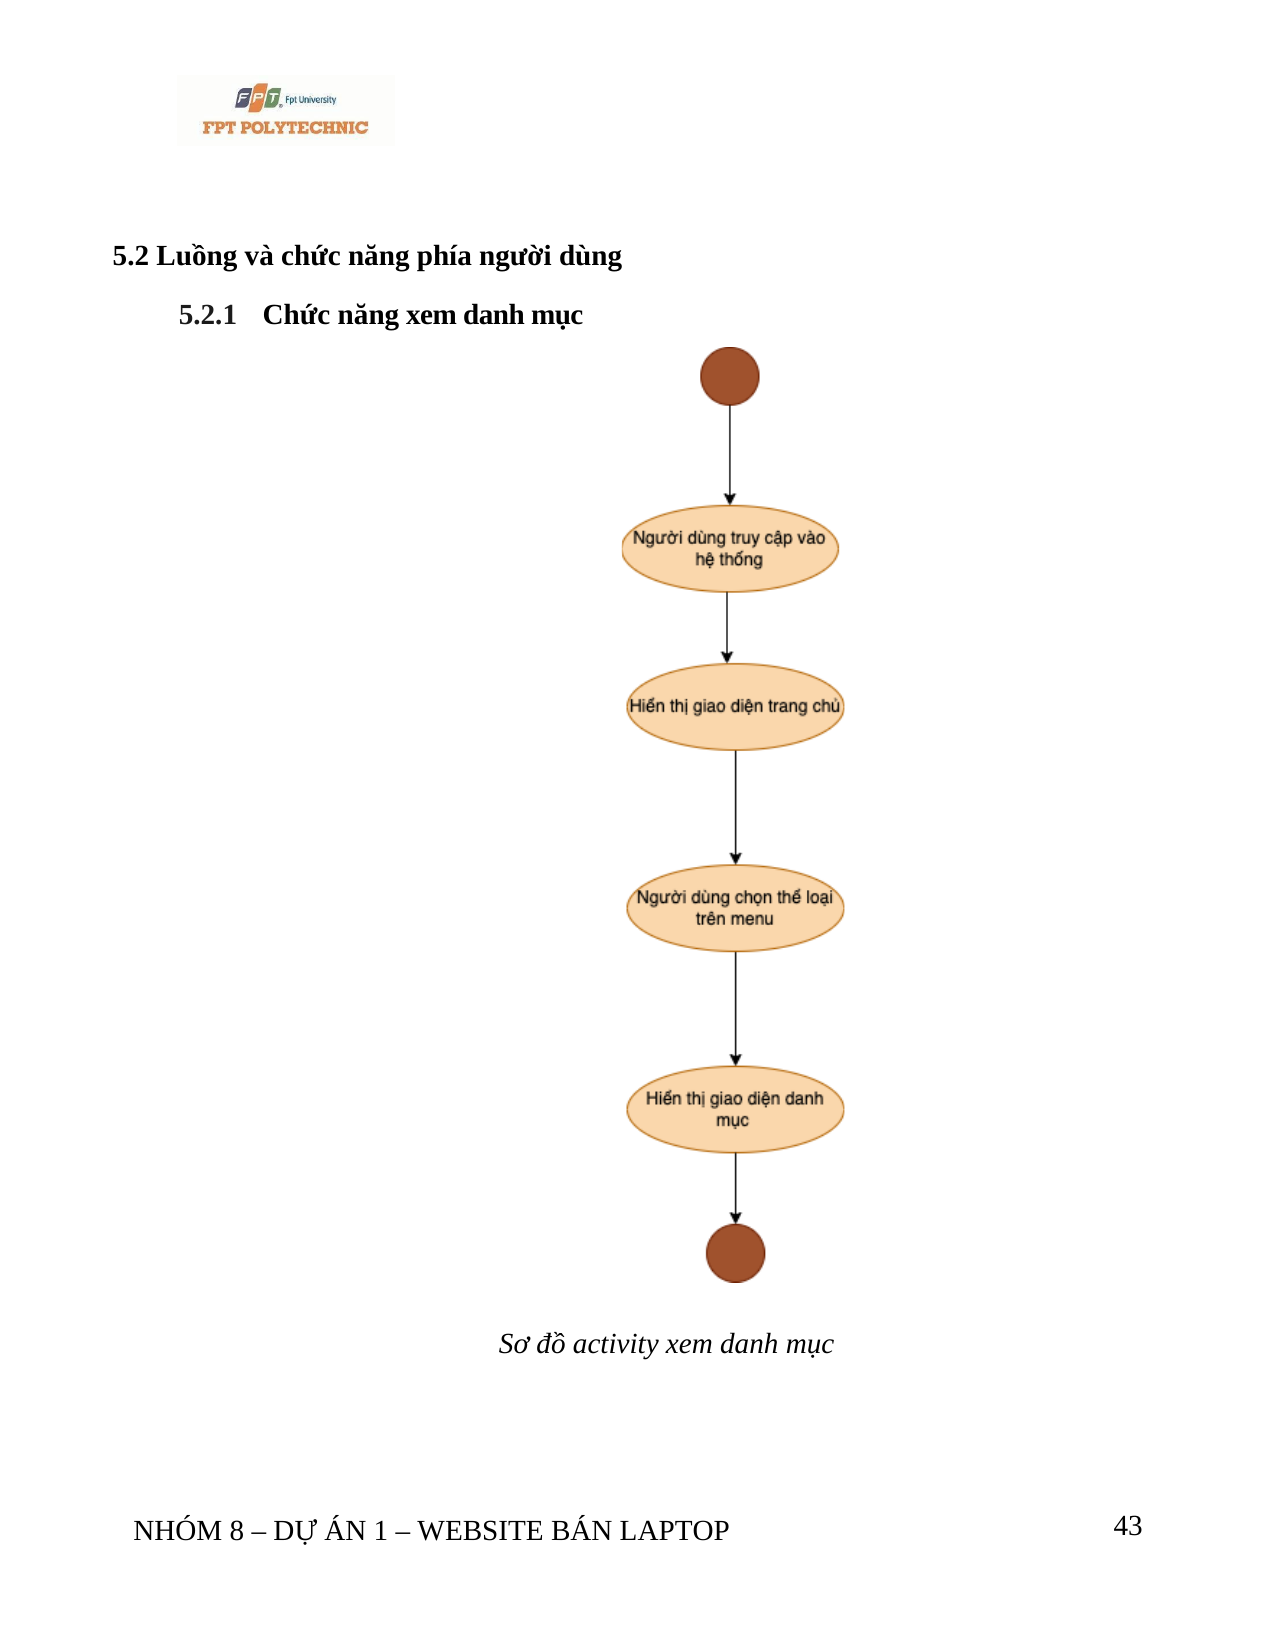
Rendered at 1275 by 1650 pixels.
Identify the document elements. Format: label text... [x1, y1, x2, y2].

subtitle Chức năng xem danh mục [178, 297, 1198, 331]
text Sơ đồ activity xem danh mục [237, 1326, 1096, 1360]
picture [177, 75, 395, 146]
picture [621, 347, 845, 1283]
subtitle 5.2 Luồng và chức năng phía người dùng [112, 238, 1198, 271]
